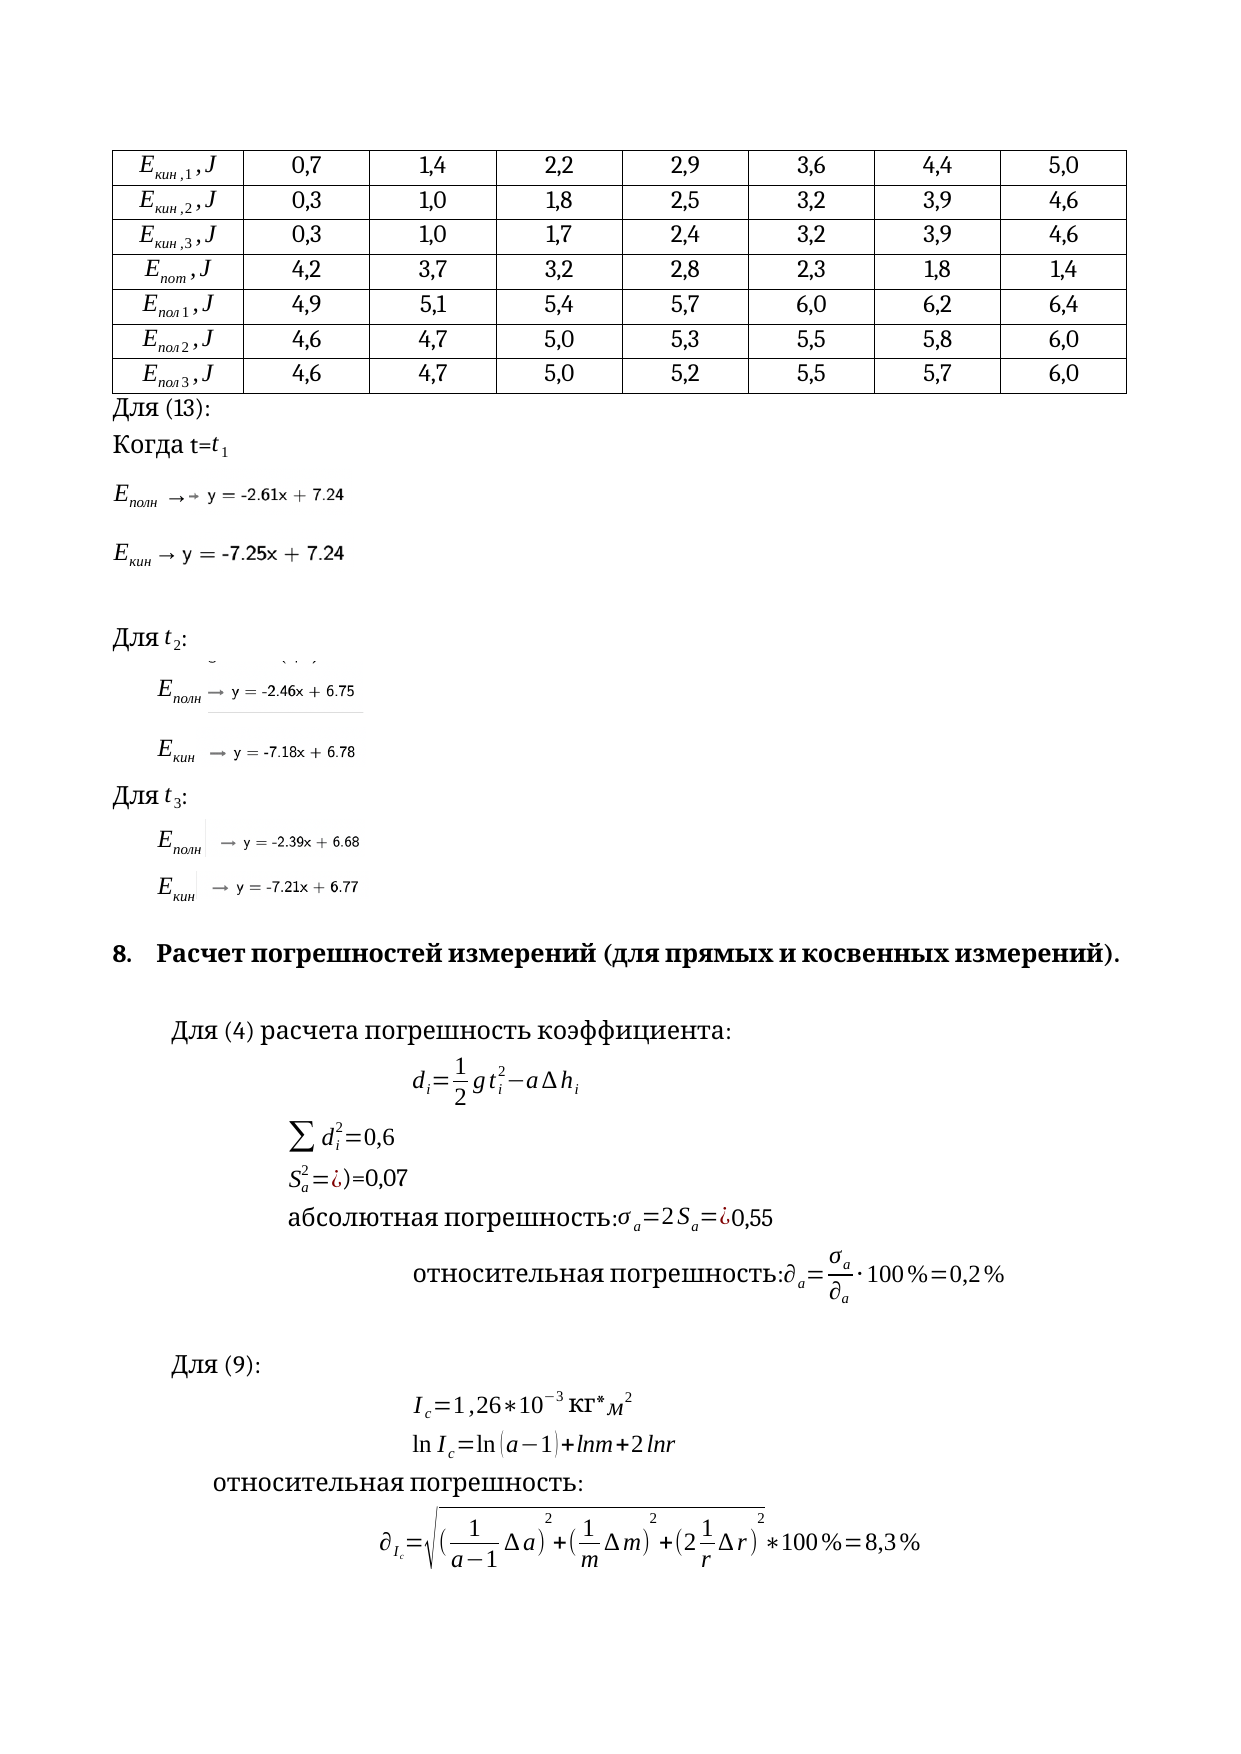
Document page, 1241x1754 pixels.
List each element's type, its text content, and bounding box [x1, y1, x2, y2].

text относительная погрешность: [171, 1242, 1128, 1308]
table_cell 3,2 [749, 220, 874, 254]
subtitle Расчет погрешностей измерений (для прямых и косвенных измерений). [112, 940, 1128, 969]
text кг* [171, 1387, 1128, 1422]
table_cell 3,9 [875, 186, 1000, 219]
table_cell [113, 220, 243, 254]
table_cell [113, 359, 243, 393]
table_cell 6,0 [1001, 359, 1126, 393]
table_cell 3,9 [875, 220, 1000, 254]
table_cell 5,0 [497, 325, 622, 358]
table_cell 2,3 [749, 255, 874, 289]
table_cell [113, 325, 243, 358]
text абсолютная погрешность:0,55 [171, 1203, 1128, 1234]
table_cell 2,5 [623, 186, 748, 219]
table_cell 6,0 [1001, 325, 1126, 358]
table_cell 4,7 [370, 359, 496, 393]
table_cell 2,8 [623, 255, 748, 289]
table_cell [113, 151, 243, 185]
table_cell 5,7 [875, 359, 1000, 393]
picture [202, 819, 365, 857]
table_cell 0,3 [244, 220, 369, 254]
table_cell 1,0 [370, 186, 496, 219]
table_cell 4,7 [370, 325, 496, 358]
table_cell 5,7 [623, 290, 748, 323]
text относительная погрешность: [171, 1469, 1128, 1498]
table_cell 5,0 [1001, 151, 1126, 185]
text Для : [112, 623, 1128, 654]
picture [189, 468, 353, 515]
table_cell 4,6 [244, 325, 369, 358]
table_cell 1,0 [370, 220, 496, 254]
table_cell 1,8 [875, 255, 1000, 289]
table_cell 6,2 [875, 290, 1000, 323]
picture [208, 661, 364, 713]
table_cell 4,4 [875, 151, 1000, 185]
text Для (9): [171, 1351, 1128, 1380]
table_cell 5,3 [623, 325, 748, 358]
table_cell 5,2 [623, 359, 748, 393]
table_cell [113, 255, 243, 289]
table_cell 5,4 [497, 290, 622, 323]
picture [196, 727, 367, 767]
table_cell 1,4 [370, 151, 496, 185]
table_cell 4,2 [244, 255, 369, 289]
table_cell 3,2 [497, 255, 622, 289]
table_cell 0,7 [244, 151, 369, 185]
text Для (13): [112, 394, 1128, 423]
table_cell 3,6 [749, 151, 874, 185]
picture [179, 529, 355, 572]
table_cell 5,5 [749, 325, 874, 358]
text Для (4) расчета погрешность коэффициента: [171, 1017, 1128, 1046]
table_cell 5,5 [749, 359, 874, 393]
table_cell [113, 186, 243, 219]
table_cell 5,0 [497, 359, 622, 393]
table_cell 2,2 [497, 151, 622, 185]
table_cell 1,8 [497, 186, 622, 219]
table_cell 6,4 [1001, 290, 1126, 323]
table_cell 4,9 [244, 290, 369, 323]
table_cell 4,6 [1001, 186, 1126, 219]
table_cell 2,9 [623, 151, 748, 185]
table_cell 5,1 [370, 290, 496, 323]
table_cell [113, 290, 243, 323]
table_cell 1,7 [497, 220, 622, 254]
table_cell 3,7 [370, 255, 496, 289]
table_cell 4,6 [244, 359, 369, 393]
table_cell 1,4 [1001, 255, 1126, 289]
table_cell 5,8 [875, 325, 1000, 358]
table_cell 3,2 [749, 186, 874, 219]
table_cell 2,4 [623, 220, 748, 254]
picture [196, 871, 370, 899]
text Для : [112, 781, 1128, 812]
text )=0,07 [171, 1161, 1128, 1196]
table_cell 0,3 [244, 186, 369, 219]
text Когда t= [112, 430, 1128, 461]
table_cell 6,0 [749, 290, 874, 323]
table_cell 4,6 [1001, 220, 1126, 254]
